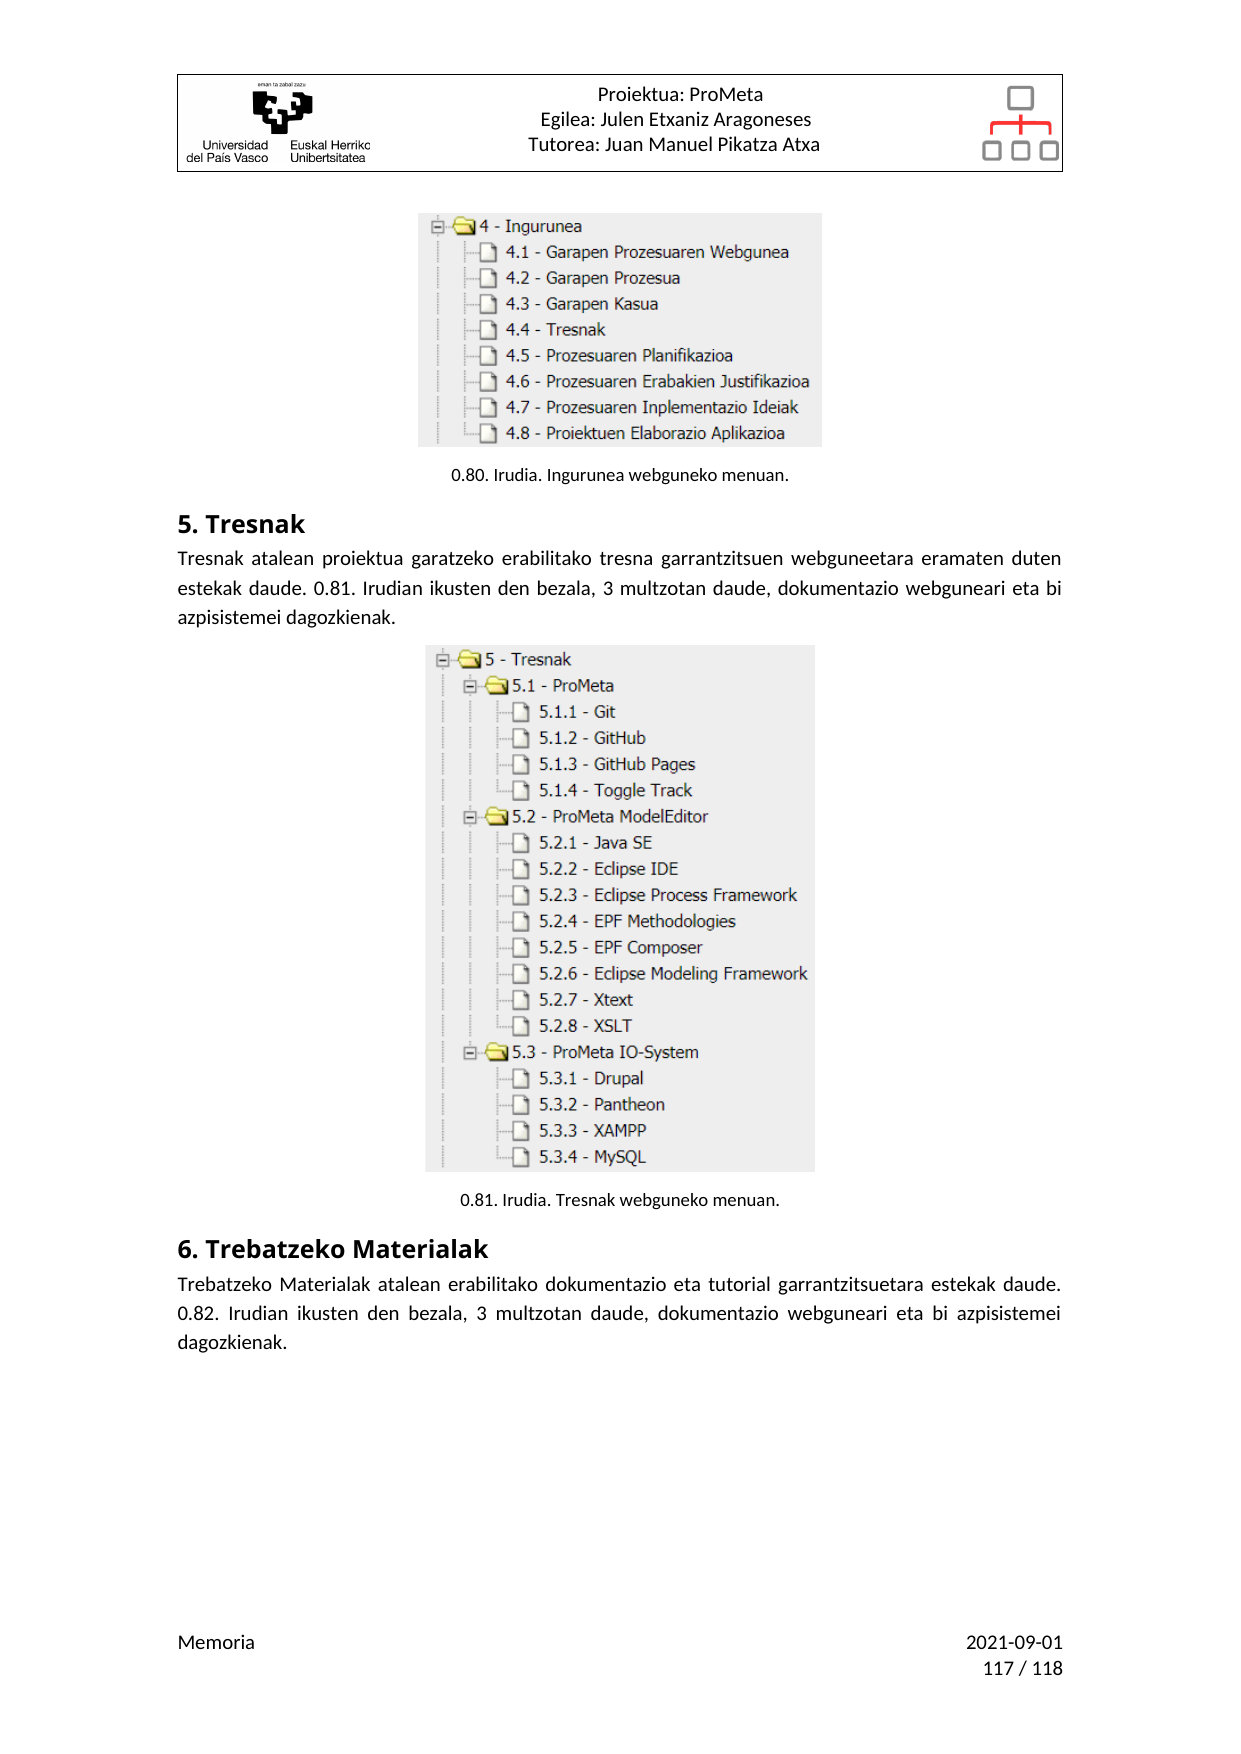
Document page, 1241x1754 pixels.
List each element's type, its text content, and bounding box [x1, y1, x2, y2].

picture [425, 645, 815, 1172]
picture [182, 81, 370, 162]
picture [418, 213, 823, 447]
subtitle 6. Trebatzeko Materialak [177, 1232, 1063, 1266]
picture [978, 80, 1060, 162]
subtitle 5. Tresnak [177, 506, 1063, 541]
